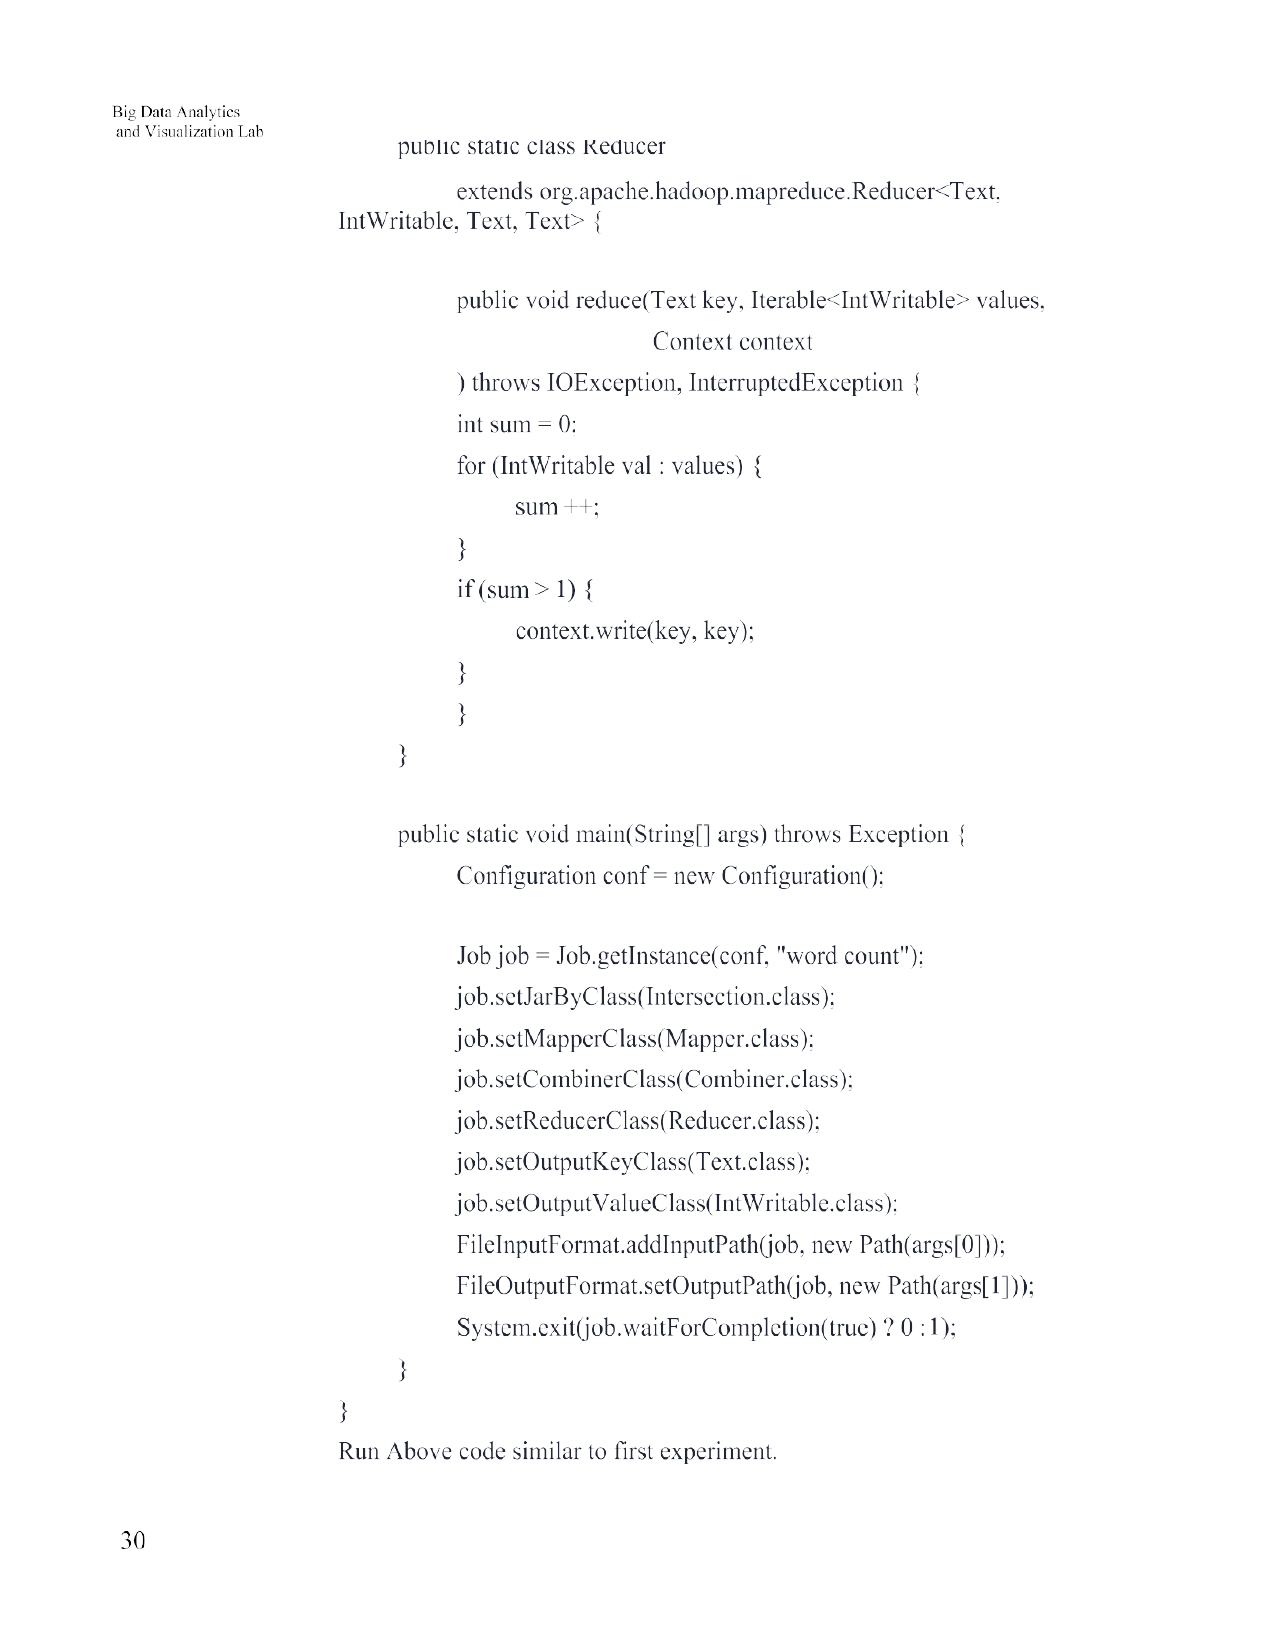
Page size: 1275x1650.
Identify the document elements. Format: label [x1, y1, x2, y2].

picture [1002, 1275, 1033, 1299]
picture [454, 1028, 813, 1052]
picture [457, 865, 883, 889]
picture [564, 499, 598, 519]
picture [653, 331, 813, 350]
picture [535, 582, 549, 595]
picture [338, 181, 1000, 234]
picture [397, 824, 965, 847]
picture [457, 945, 923, 969]
picture [112, 105, 263, 137]
picture [454, 1069, 852, 1092]
picture [338, 1441, 776, 1464]
picture [457, 455, 742, 479]
picture [516, 502, 558, 515]
picture [397, 140, 666, 159]
picture [516, 620, 753, 644]
picture [458, 1317, 924, 1341]
picture [457, 579, 475, 597]
picture [456, 1234, 1004, 1258]
picture [456, 290, 1044, 313]
picture [454, 1193, 897, 1216]
picture [941, 1317, 955, 1340]
picture [454, 1110, 819, 1134]
picture [456, 1275, 981, 1299]
picture [457, 372, 919, 396]
picture [454, 1152, 809, 1175]
picture [454, 986, 834, 1010]
picture [121, 1531, 145, 1549]
picture [457, 414, 575, 436]
picture [479, 579, 529, 603]
